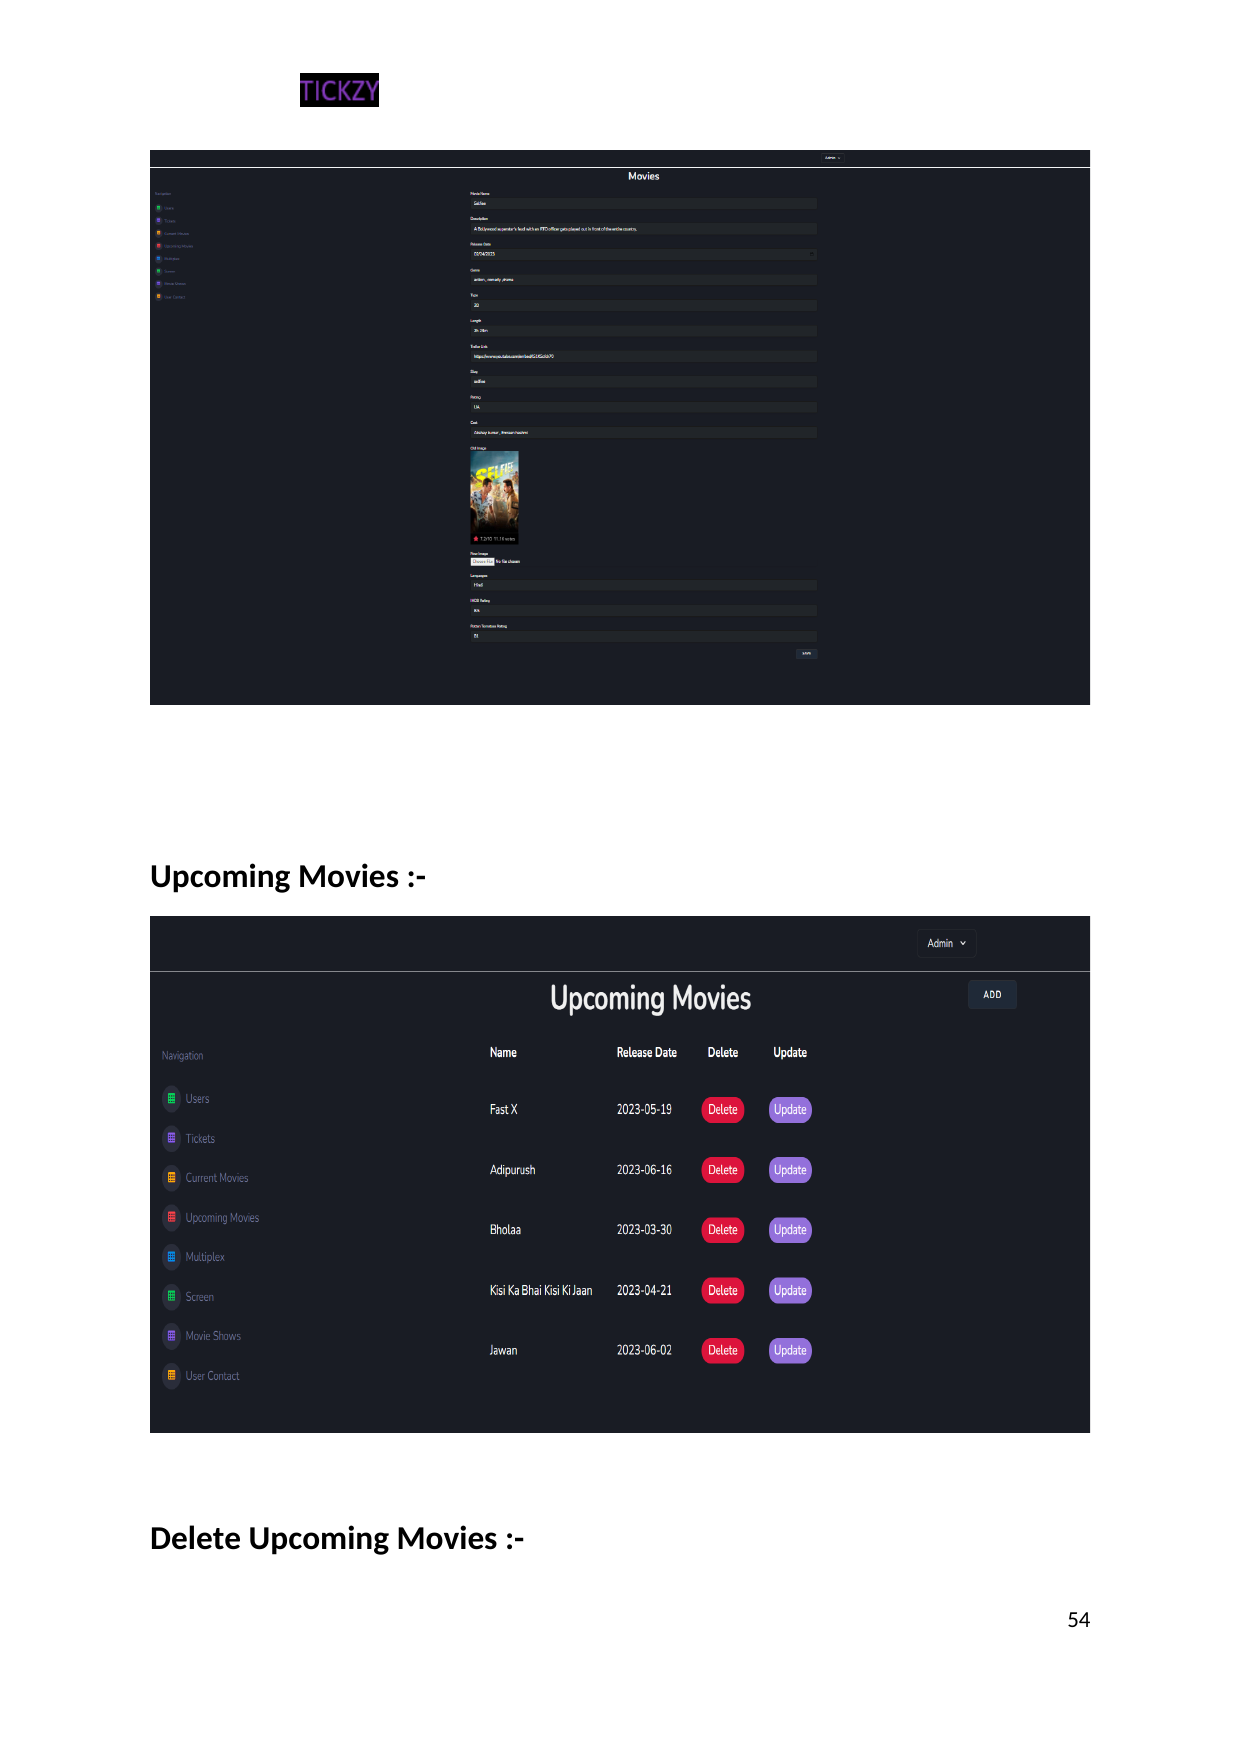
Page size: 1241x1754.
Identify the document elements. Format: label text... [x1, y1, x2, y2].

text Delete Upcoming Movies :- [150, 1517, 1090, 1558]
picture [150, 916, 1091, 1433]
picture [300, 73, 379, 107]
text Upcoming Movies :- [150, 856, 1090, 896]
picture [150, 150, 1091, 705]
